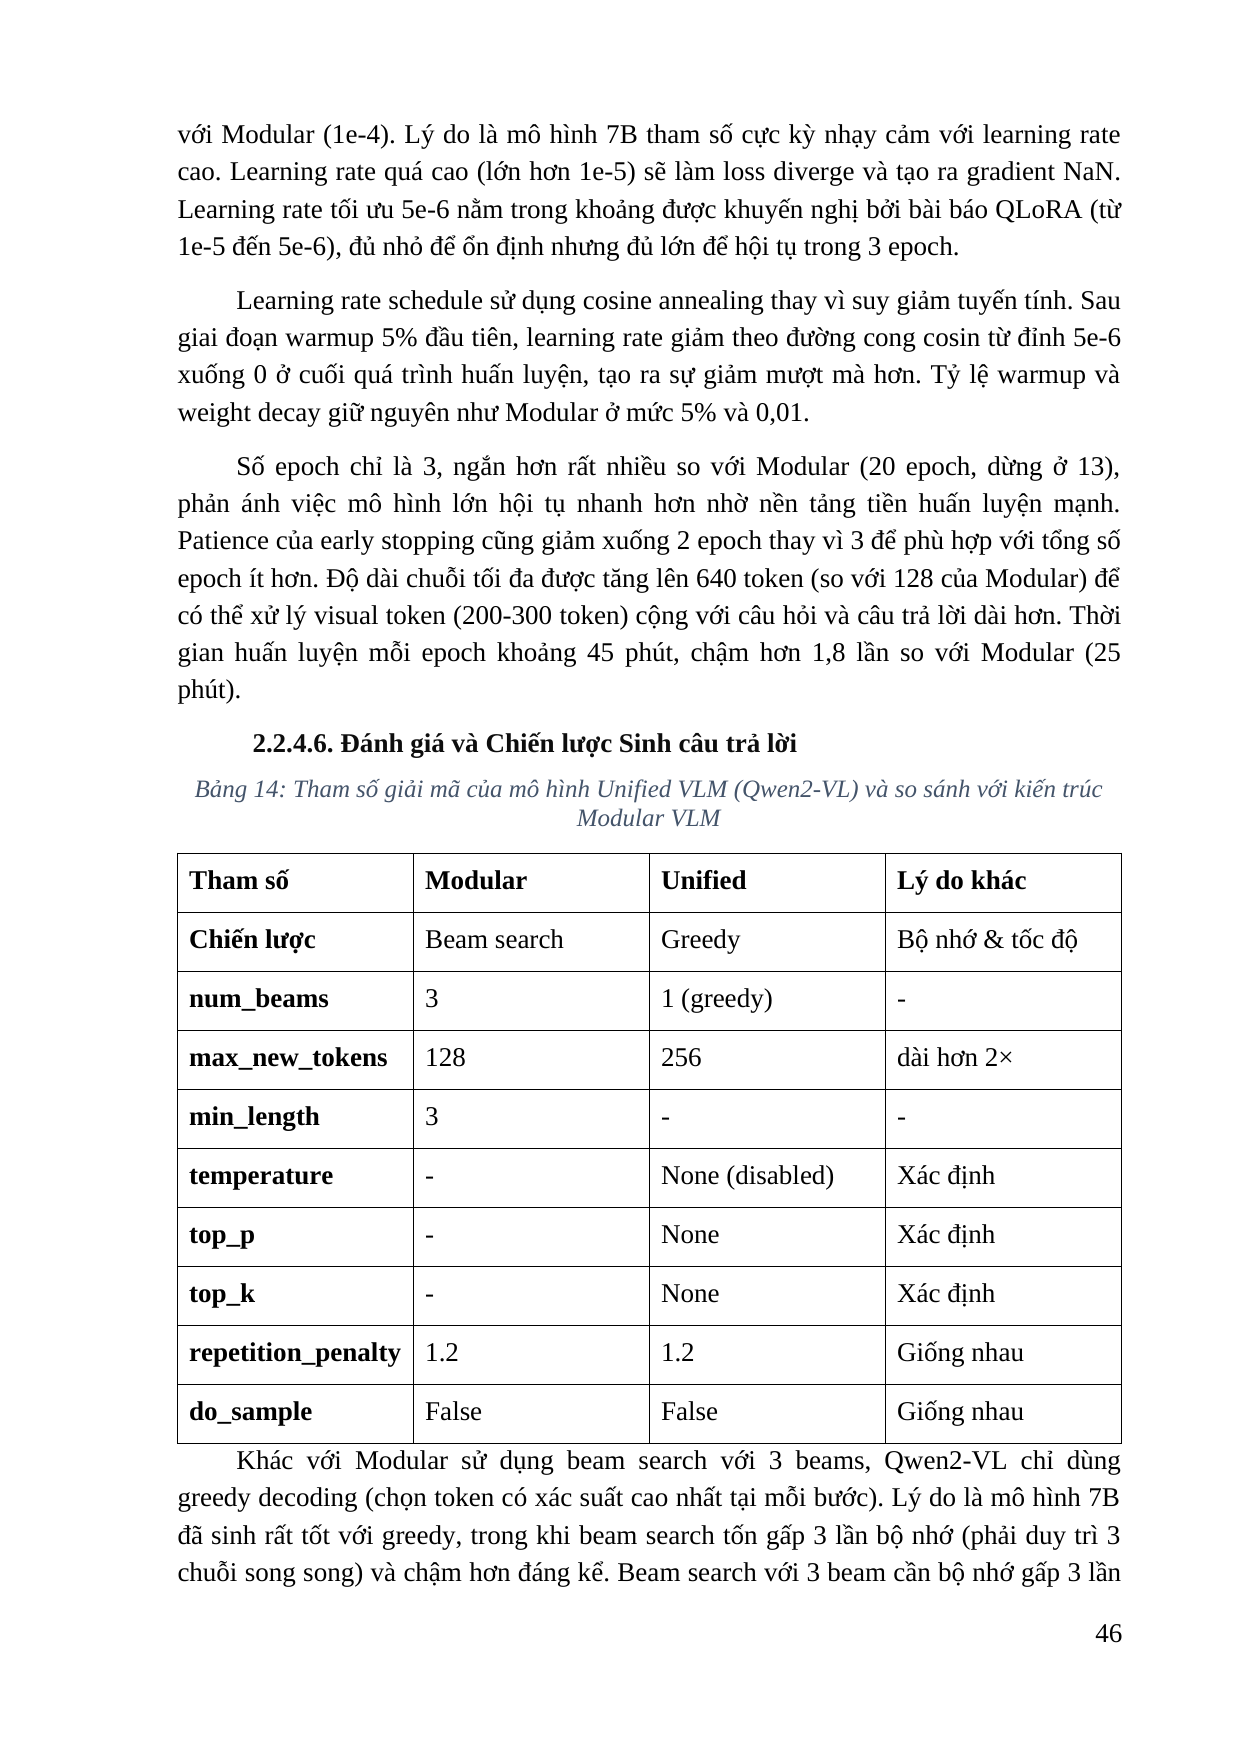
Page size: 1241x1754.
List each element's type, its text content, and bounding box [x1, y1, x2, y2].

table_cell None [650, 1267, 885, 1325]
table_header Modular [414, 854, 649, 912]
table_cell top_p [178, 1208, 413, 1266]
table_cell - [414, 1267, 649, 1325]
subtitle Đánh giá và Chiến lược Sinh câu trả lời [252, 727, 1122, 759]
table_cell min_length [178, 1090, 413, 1148]
table_cell max_new_tokens [178, 1031, 413, 1089]
table_cell - [886, 1090, 1121, 1148]
table_header Unified [650, 854, 885, 912]
table_cell Bộ nhớ & tốc độ [886, 913, 1121, 971]
text Learning rate schedule sử dụng cosine annealing thay vì suy giảm tuyến tính. Sau giai đoạn warmup 5% đầu tiên, learning rate giảm theo đường cong cosin từ đỉnh 5e-6 xuống 0 ở cuối quá trình huấn luyện, tạo ra sự giảm mượt mà hơn. Tỷ lệ warmup và weight decay giữ nguyên như Modular ở mức 5% và 0,01. [177, 284, 1122, 427]
table_header Lý do khác [886, 854, 1121, 912]
table_cell Giống nhau [886, 1385, 1121, 1443]
table_cell None (disabled) [650, 1149, 885, 1207]
table_cell Chiến lược [178, 913, 413, 971]
table_header Tham số [178, 854, 413, 912]
table_cell 1.2 [650, 1326, 885, 1384]
table_cell top_k [178, 1267, 413, 1325]
table_cell 3 [414, 1090, 649, 1148]
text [177, 118, 1122, 261]
table_cell Beam search [414, 913, 649, 971]
table_cell repetition_penalty [178, 1326, 413, 1384]
table_cell 1.2 [414, 1326, 649, 1384]
table_cell 1 (greedy) [650, 972, 885, 1030]
text Số epoch chỉ là 3, ngắn hơn rất nhiều so với Modular (20 epoch, dừng ở 13), phản ánh việc mô hình lớn hội tụ nhanh hơn nhờ nền tảng tiền huấn luyện mạnh. Patience của early stopping cũng giảm xuống 2 epoch thay vì 3 để phù hợp với tổng số epoch ít hơn. Độ dài chuỗi tối đa được tăng lên 640 token (so với 128 của Modular) để có thể xử lý visual token (200-300 token) cộng với câu hỏi và câu trả lời dài hơn. Thời gian huấn luyện mỗi epoch khoảng 45 phút, chậm hơn 1,8 lần so với Modular (25 phút). [177, 450, 1122, 705]
table_cell do_sample [178, 1385, 413, 1443]
table_cell False [650, 1385, 885, 1443]
table_cell 256 [650, 1031, 885, 1089]
table_cell Greedy [650, 913, 885, 971]
table_cell dài hơn 2× [886, 1031, 1121, 1089]
table_cell None [650, 1208, 885, 1266]
table_cell num_beams [178, 972, 413, 1030]
table_cell Xác định [886, 1208, 1121, 1266]
table_cell Xác định [886, 1267, 1121, 1325]
table_cell temperature [178, 1149, 413, 1207]
table_cell - [886, 972, 1121, 1030]
table_cell - [414, 1149, 649, 1207]
table_cell - [414, 1208, 649, 1266]
table_cell Giống nhau [886, 1326, 1121, 1384]
table_cell False [414, 1385, 649, 1443]
table_cell 3 [414, 972, 649, 1030]
table_cell Xác định [886, 1149, 1121, 1207]
text Bảng 14: Tham số giải mã của mô hình Unified VLM (Qwen2-VL) và so sánh với kiến trúc Modular VLM [177, 774, 1122, 832]
table_cell - [650, 1090, 885, 1148]
table_cell 128 [414, 1031, 649, 1089]
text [177, 1444, 1122, 1587]
